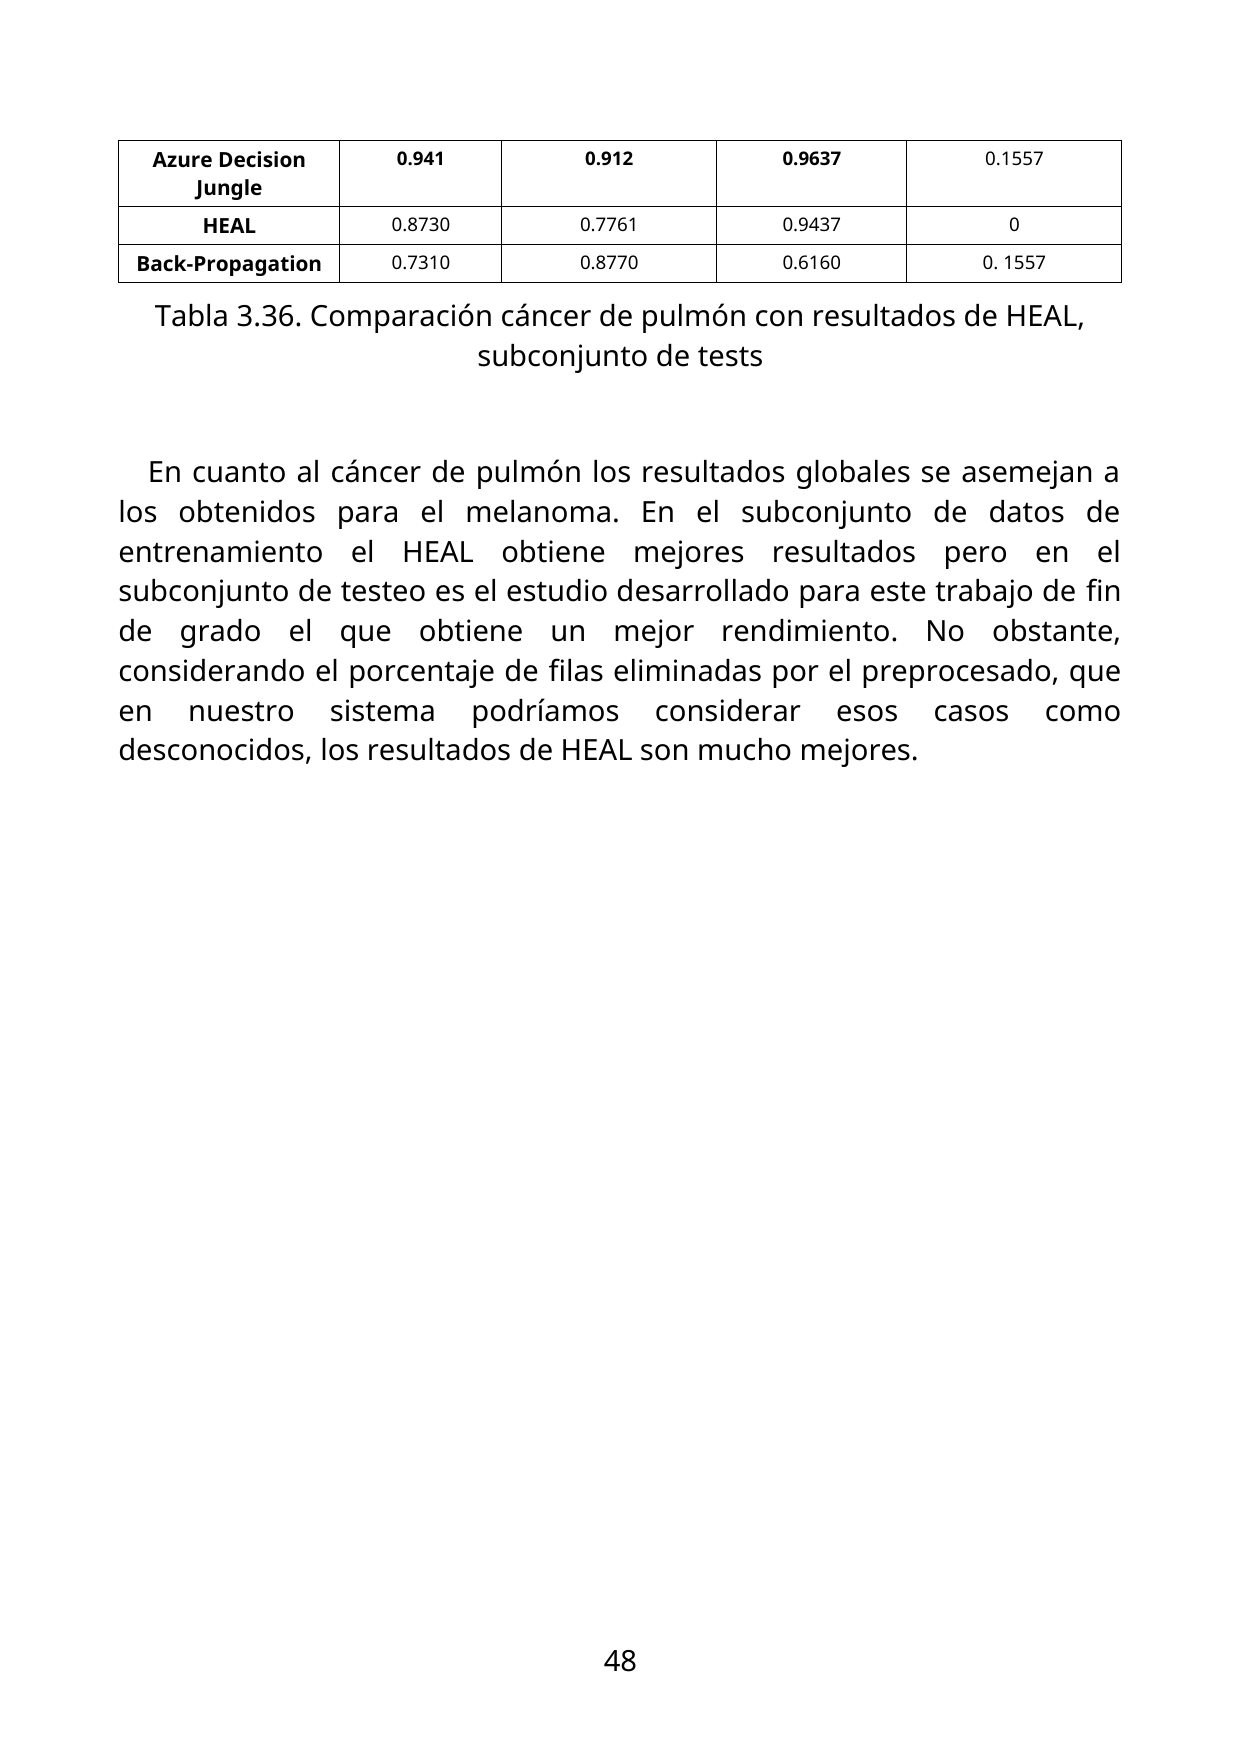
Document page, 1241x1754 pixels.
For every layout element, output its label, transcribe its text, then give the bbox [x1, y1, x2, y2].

table_cell 0.941 [340, 141, 501, 206]
table_cell 0. 1557 [907, 245, 1121, 282]
table_cell 0.912 [502, 141, 716, 206]
table_cell 0.7310 [340, 245, 501, 282]
table_cell 0 [907, 207, 1121, 244]
table_cell 0.7761 [502, 207, 716, 244]
table_cell 0.8730 [340, 207, 501, 244]
table_cell 0.1557 [907, 141, 1121, 206]
table_cell HEAL [119, 207, 339, 244]
table_cell 0.6160 [717, 245, 906, 282]
table_cell Back-Propagation [119, 245, 339, 282]
table_cell 0.8770 [502, 245, 716, 282]
table_cell 0.9637 [717, 141, 906, 206]
table_cell Azure Decision Jungle [119, 141, 339, 206]
text En cuanto al cáncer de pulmón los resultados globales se asemejan a los obtenidos para el melanoma. En el subconjunto de datos de entrenamiento el HEAL obtiene mejores resultados pero en el subconjunto de testeo es el estudio desarrollado para este trabajo de fin de grado el que obtiene un mejor rendimiento. No obstante, considerando el porcentaje de filas eliminadas por el preprocesado, que en nuestro sistema podríamos considerar esos casos como desconocidos, los resultados de HEAL son mucho mejores. [118, 452, 1122, 769]
table_cell 0.9437 [717, 207, 906, 244]
